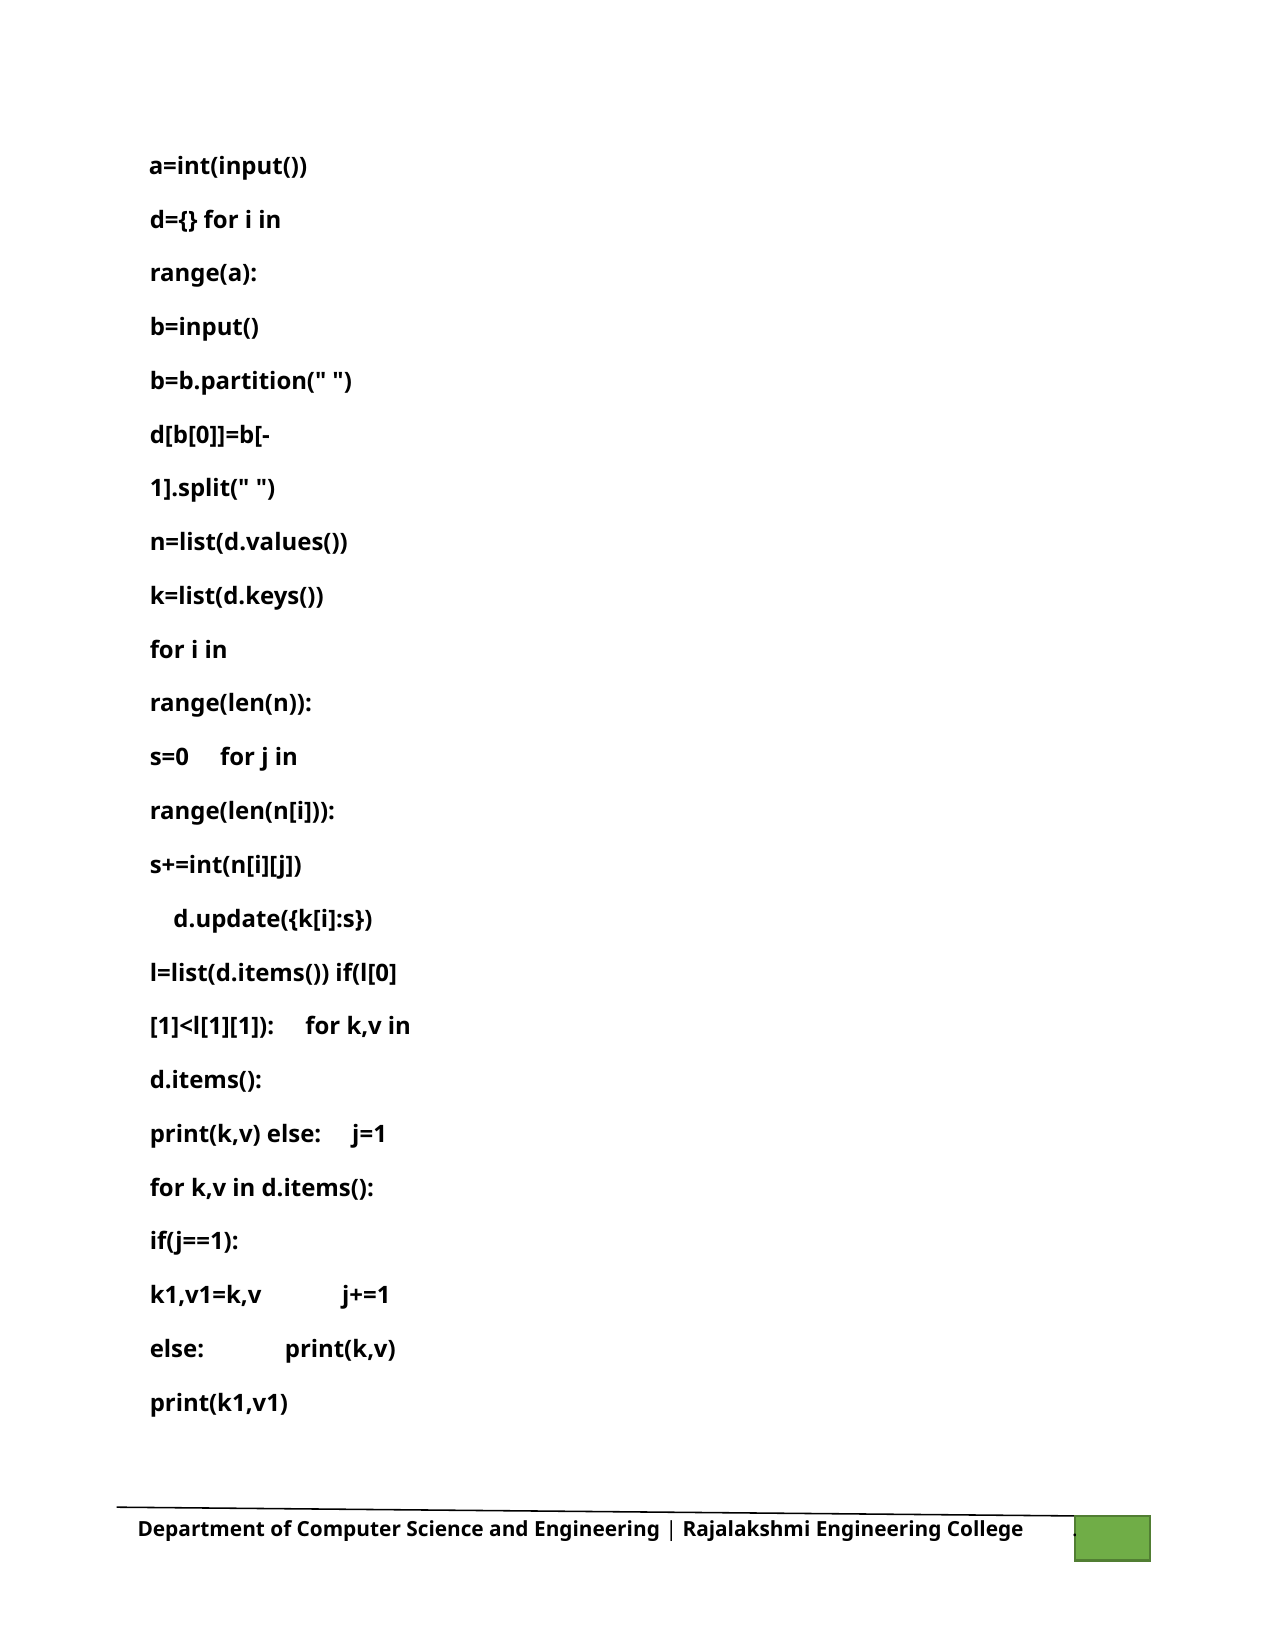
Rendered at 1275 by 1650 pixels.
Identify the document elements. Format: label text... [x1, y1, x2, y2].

text d.update({k[i]:s}) l=list(d.items()) if(l[0][1]<l[1][1]): for k,v in d.items(): print(k,v) else: j=1 for k,v in d.items(): if(j==1): k1,v1=k,v j+=1 else: print(k,v) print(k1,v1) [148, 902, 413, 1418]
text a=int(input()) d={} for i in range(a): b=input() b=b.partition(" ") d[b[0]]=b[-1].split(" ") n=list(d.values()) k=list(d.keys()) for i in range(len(n)): s=0 for j in range(len(n[i])): s+=int(n[i][j]) [148, 149, 353, 880]
